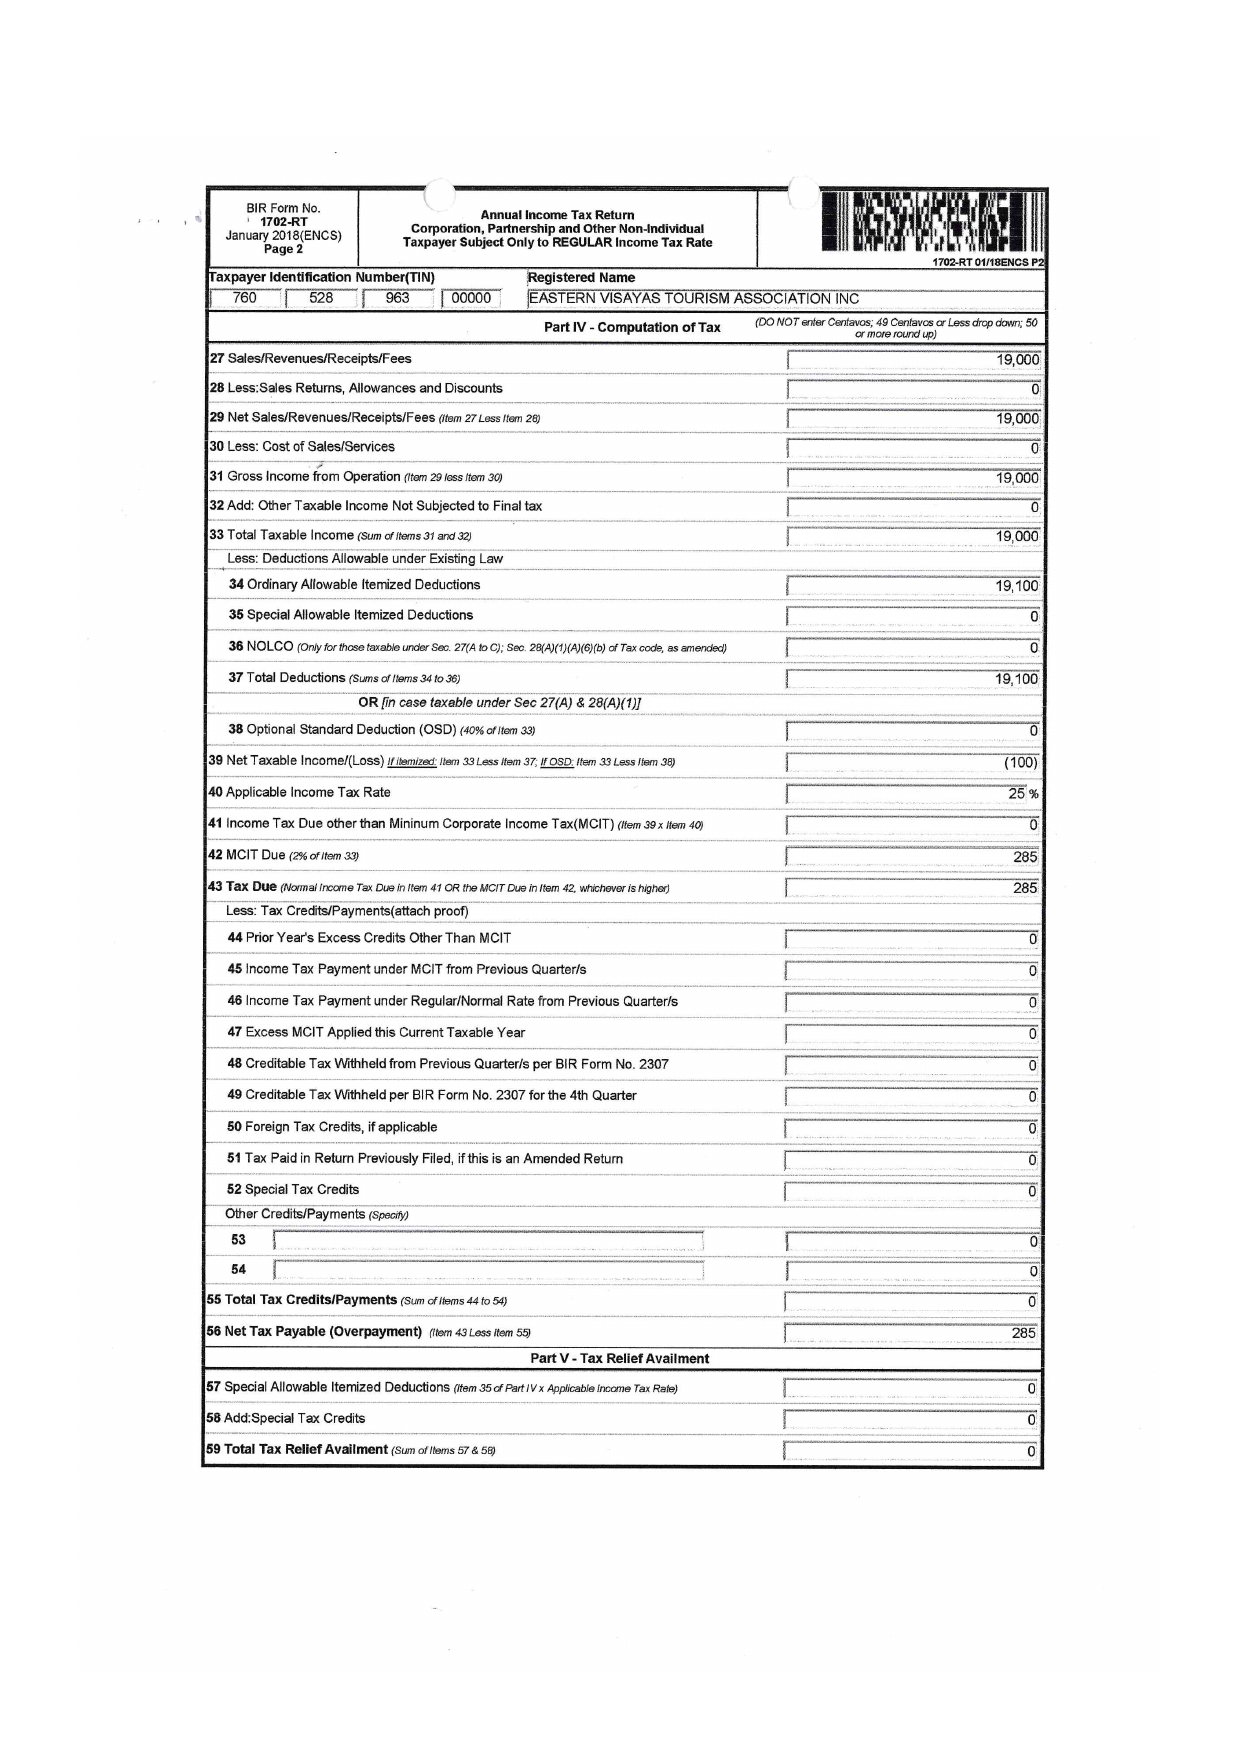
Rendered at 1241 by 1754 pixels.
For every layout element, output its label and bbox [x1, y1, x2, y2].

picture [75, 134, 1166, 1677]
